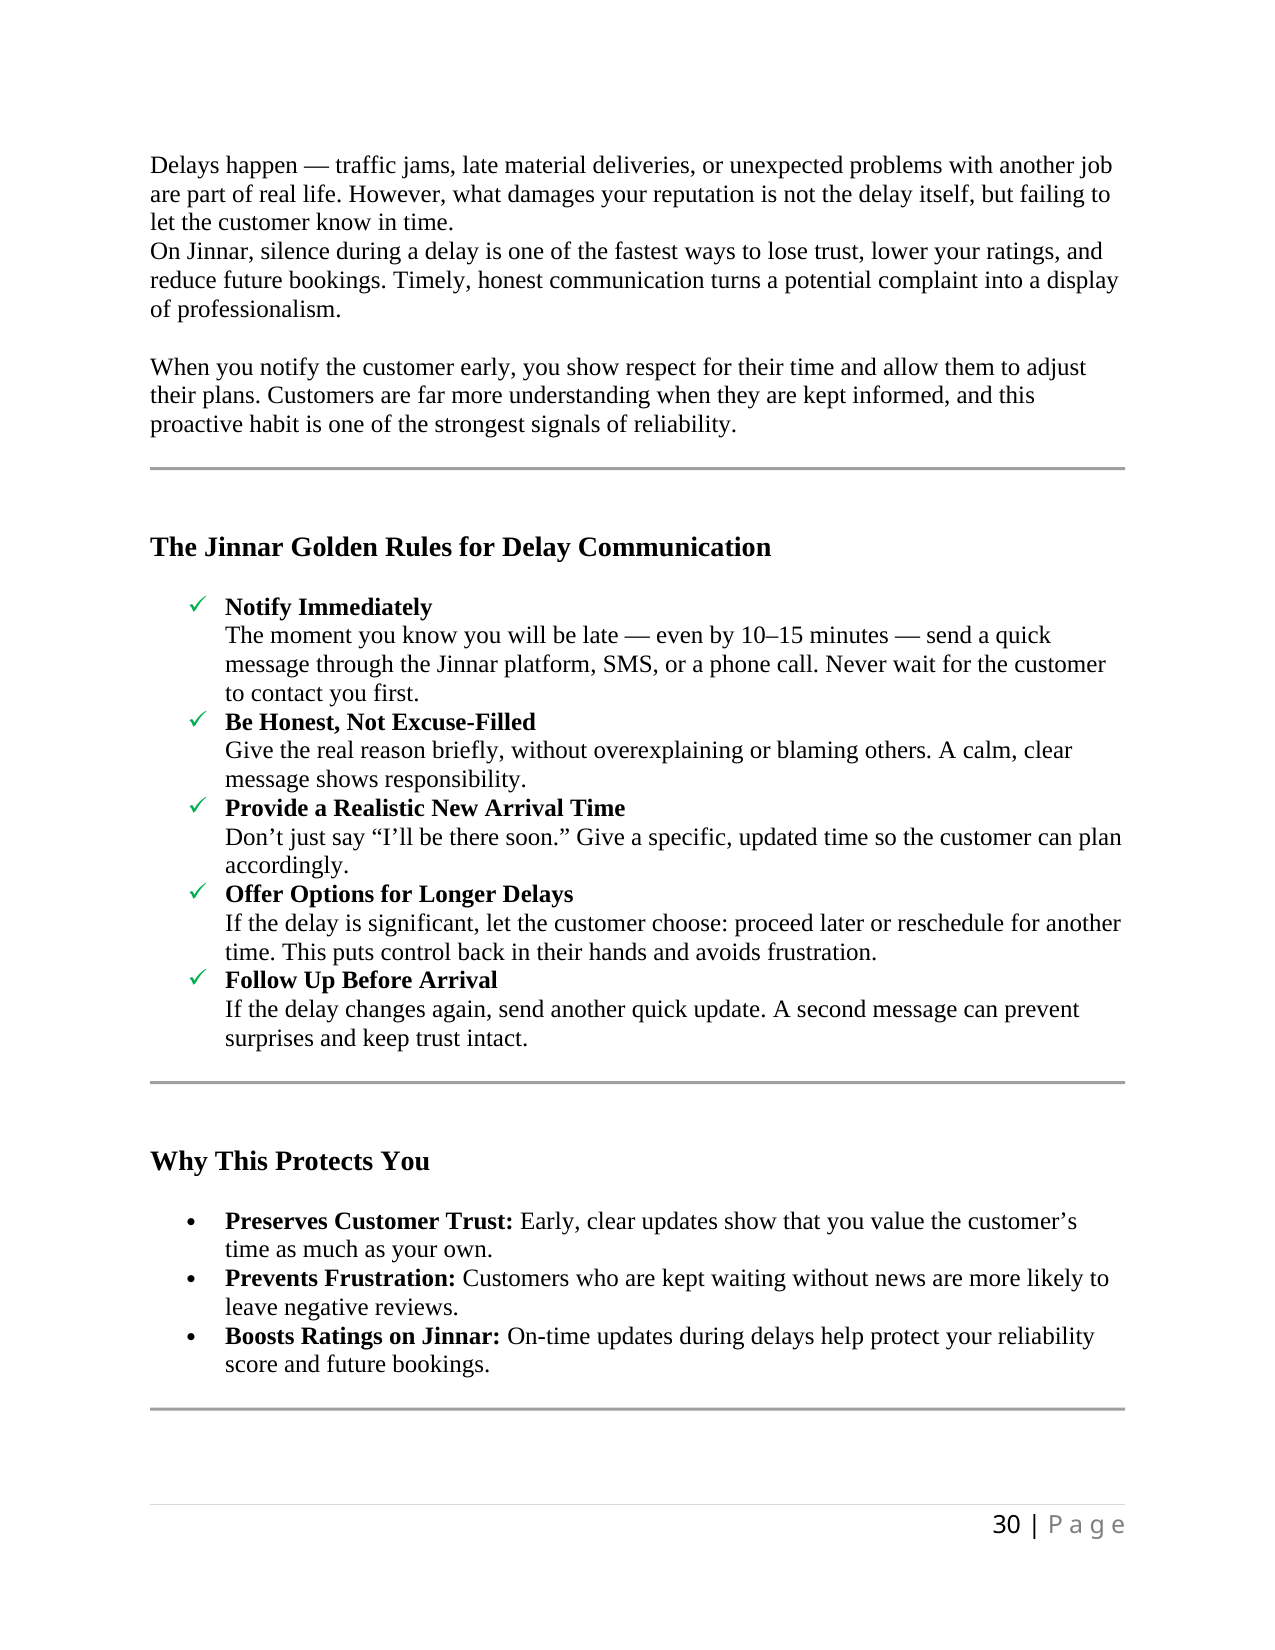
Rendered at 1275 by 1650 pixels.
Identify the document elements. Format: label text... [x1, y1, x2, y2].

text The Jinnar Golden Rules for Delay Communication [150, 530, 1125, 563]
text Why This Protects You [150, 1144, 1125, 1177]
list Provide a Realistic New Arrival Time Don’t just say “I’ll be there soon.” Give a specific, updated time so the customer can plan accordingly. [187, 793, 1125, 879]
list Offer Options for Longer Delays If the delay is significant, let the customer choose: proceed later or reschedule for another time. This puts control back in their hands and avoids frustration. [187, 879, 1125, 966]
list Boosts Ratings on Jinnar: On-time updates during delays help protect your reliability score and future bookings. [187, 1321, 1125, 1378]
text Delays happen — traffic jams, late material deliveries, or unexpected problems with another job are part of real life. However, what damages your reputation is not the delay itself, but failing to let the customer know in time. On Jinnar, silence during a delay is one of the fastest ways to lose trust, lower your ratings, and reduce future bookings. Timely, honest communication turns a potential complaint into a display of professionalism. [150, 150, 1125, 322]
list Notify Immediately The moment you know you will be late — even by 10–15 minutes — send a quick message through the Jinnar platform, SMS, or a phone call. Never wait for the customer to contact you first. [187, 592, 1125, 707]
list Follow Up Before Arrival If the delay changes again, send another quick update. A second message can prevent surprises and keep trust intact. [187, 966, 1125, 1052]
text When you notify the customer early, you show respect for their time and allow them to adjust their plans. Customers are far more understanding when they are kept informed, and this proactive habit is one of the strongest signals of reliability. [150, 352, 1125, 438]
list Preserves Customer Trust: Early, clear updates show that you value the customer’s time as much as your own. [187, 1206, 1125, 1263]
list Be Honest, Not Excuse-Filled Give the real reason briefly, without overexplaining or blaming others. A calm, clear message shows responsibility. [187, 707, 1125, 793]
list Prevents Frustration: Customers who are kept waiting without news are more likely to leave negative reviews. [187, 1263, 1125, 1321]
